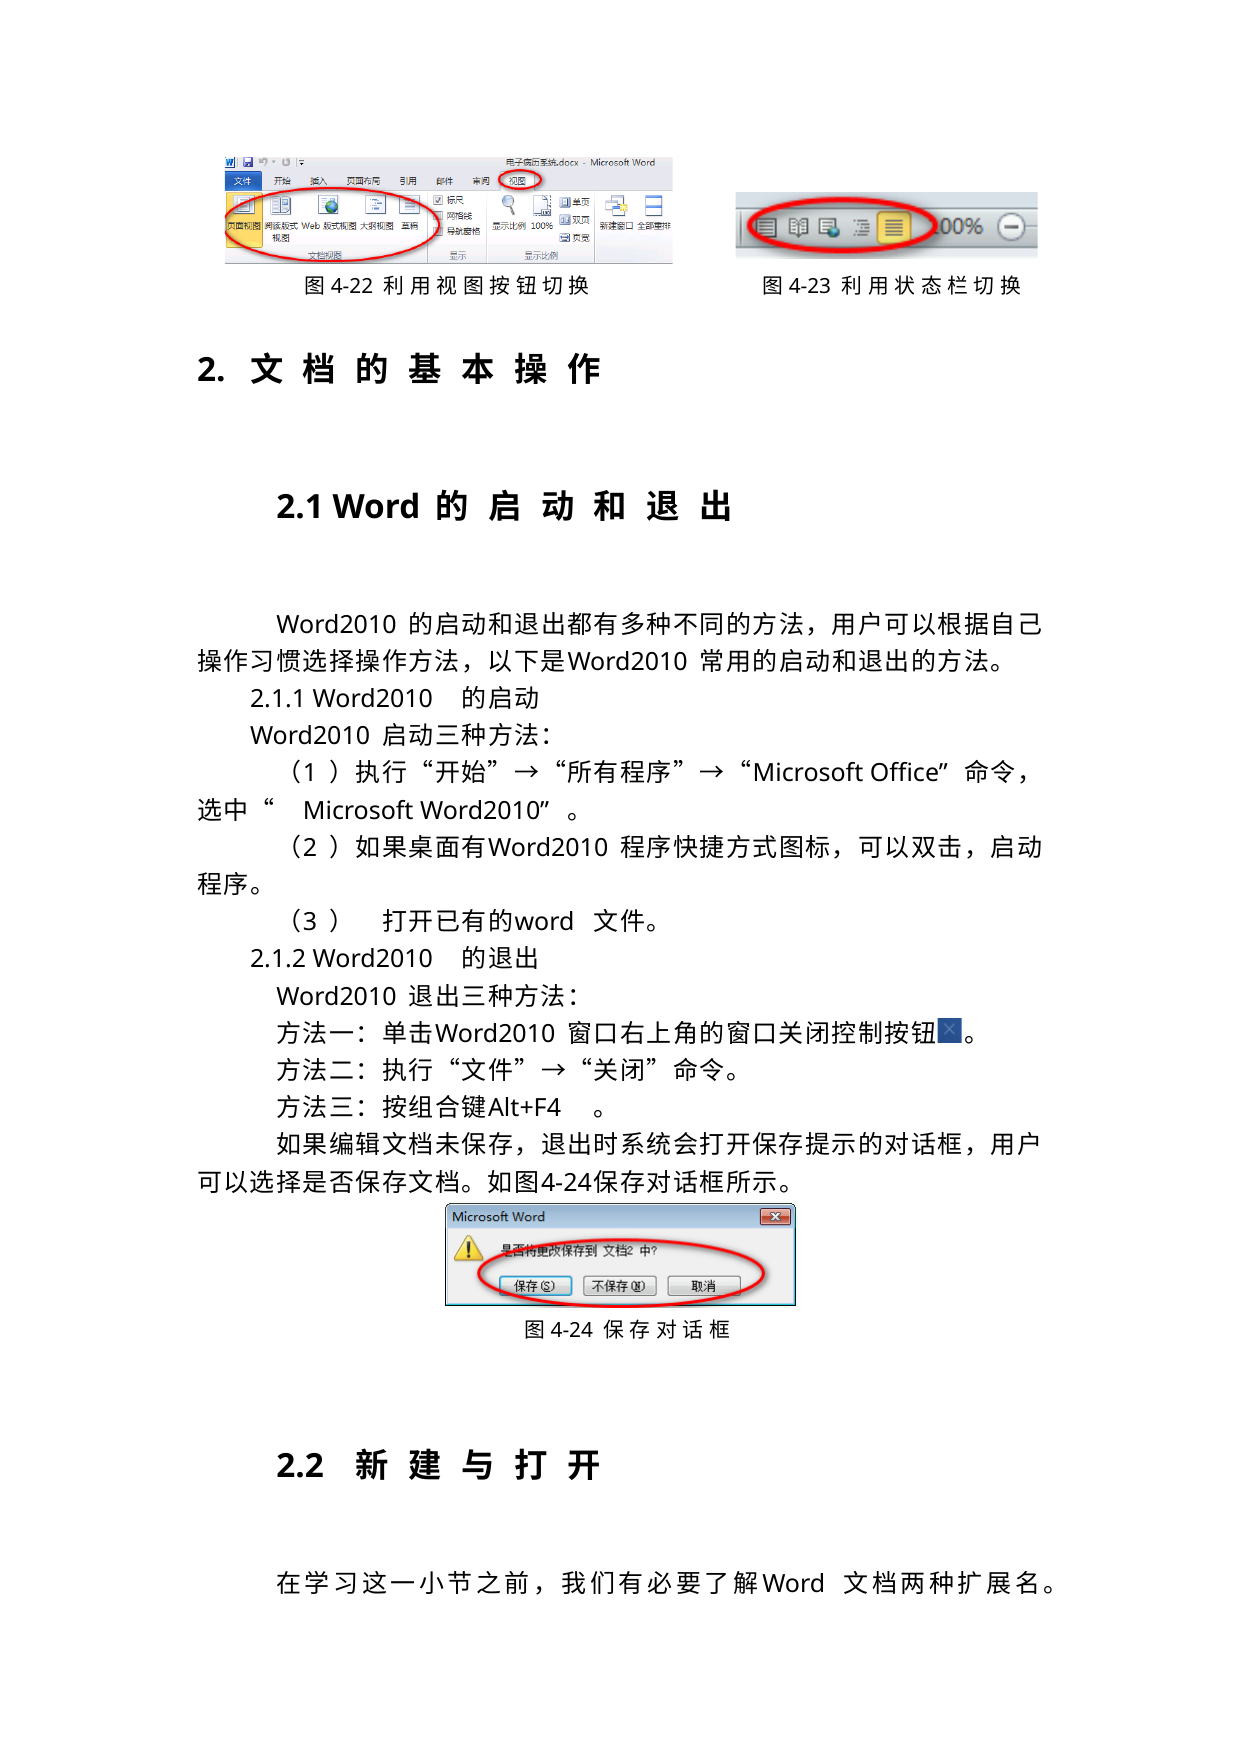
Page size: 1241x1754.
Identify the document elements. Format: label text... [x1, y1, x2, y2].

list 打开已有的word 文件。 [250, 901, 1043, 938]
table_header 图4-23利用状态栏切换 [714, 133, 1074, 303]
picture [444, 1201, 799, 1308]
picture [224, 157, 673, 264]
subtitle 2.1 Word 的启动和退出 [197, 467, 1043, 541]
subtitle 2.文档的基本操作 [197, 330, 1043, 404]
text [197, 1563, 1043, 1600]
picture [937, 1018, 962, 1043]
table_header 图4-22利用视图按钮切换 [186, 133, 713, 303]
picture [735, 192, 1038, 259]
list 2.1.1 Word2010 的启动 [241, 678, 1043, 715]
text Word2010 启动三种方法： [197, 715, 1043, 752]
text 方法三：按组合键Alt+F4 。 [197, 1087, 1043, 1124]
text 方法一：单击Word2010窗口右上角的窗口关闭控制按钮。 [197, 1013, 1043, 1050]
list 2.1.2 Word2010 的退出 [197, 938, 1043, 976]
text Word2010 退出三种方法： [197, 976, 1043, 1013]
table_header 图4-24保存对话框 [186, 1199, 1074, 1362]
subtitle 2.2 新建与打开 [197, 1426, 1043, 1500]
text 方法二：执行“文件”→“关闭”命令。 [197, 1050, 1043, 1087]
text （1）执行“开始”→“所有程序”→“Microsoft Office”命令，选中“ Microsoft Word2010”。 [197, 752, 1043, 827]
text （2）如果桌面有Word2010 程序快捷方式图标，可以双击，启动程序。 [197, 827, 1043, 901]
text 如果编辑文档未保存，退出时系统会打开保存提示的对话框，用户可以选择是否保存文档。如图4-24保存对话框所示。 [197, 1124, 1043, 1199]
text Word2010 的启动和退出都有多种不同的方法，用户可以根据自己操作习惯选择操作方法，以下是Word2010 常用的启动和退出的方法。 [197, 604, 1043, 678]
